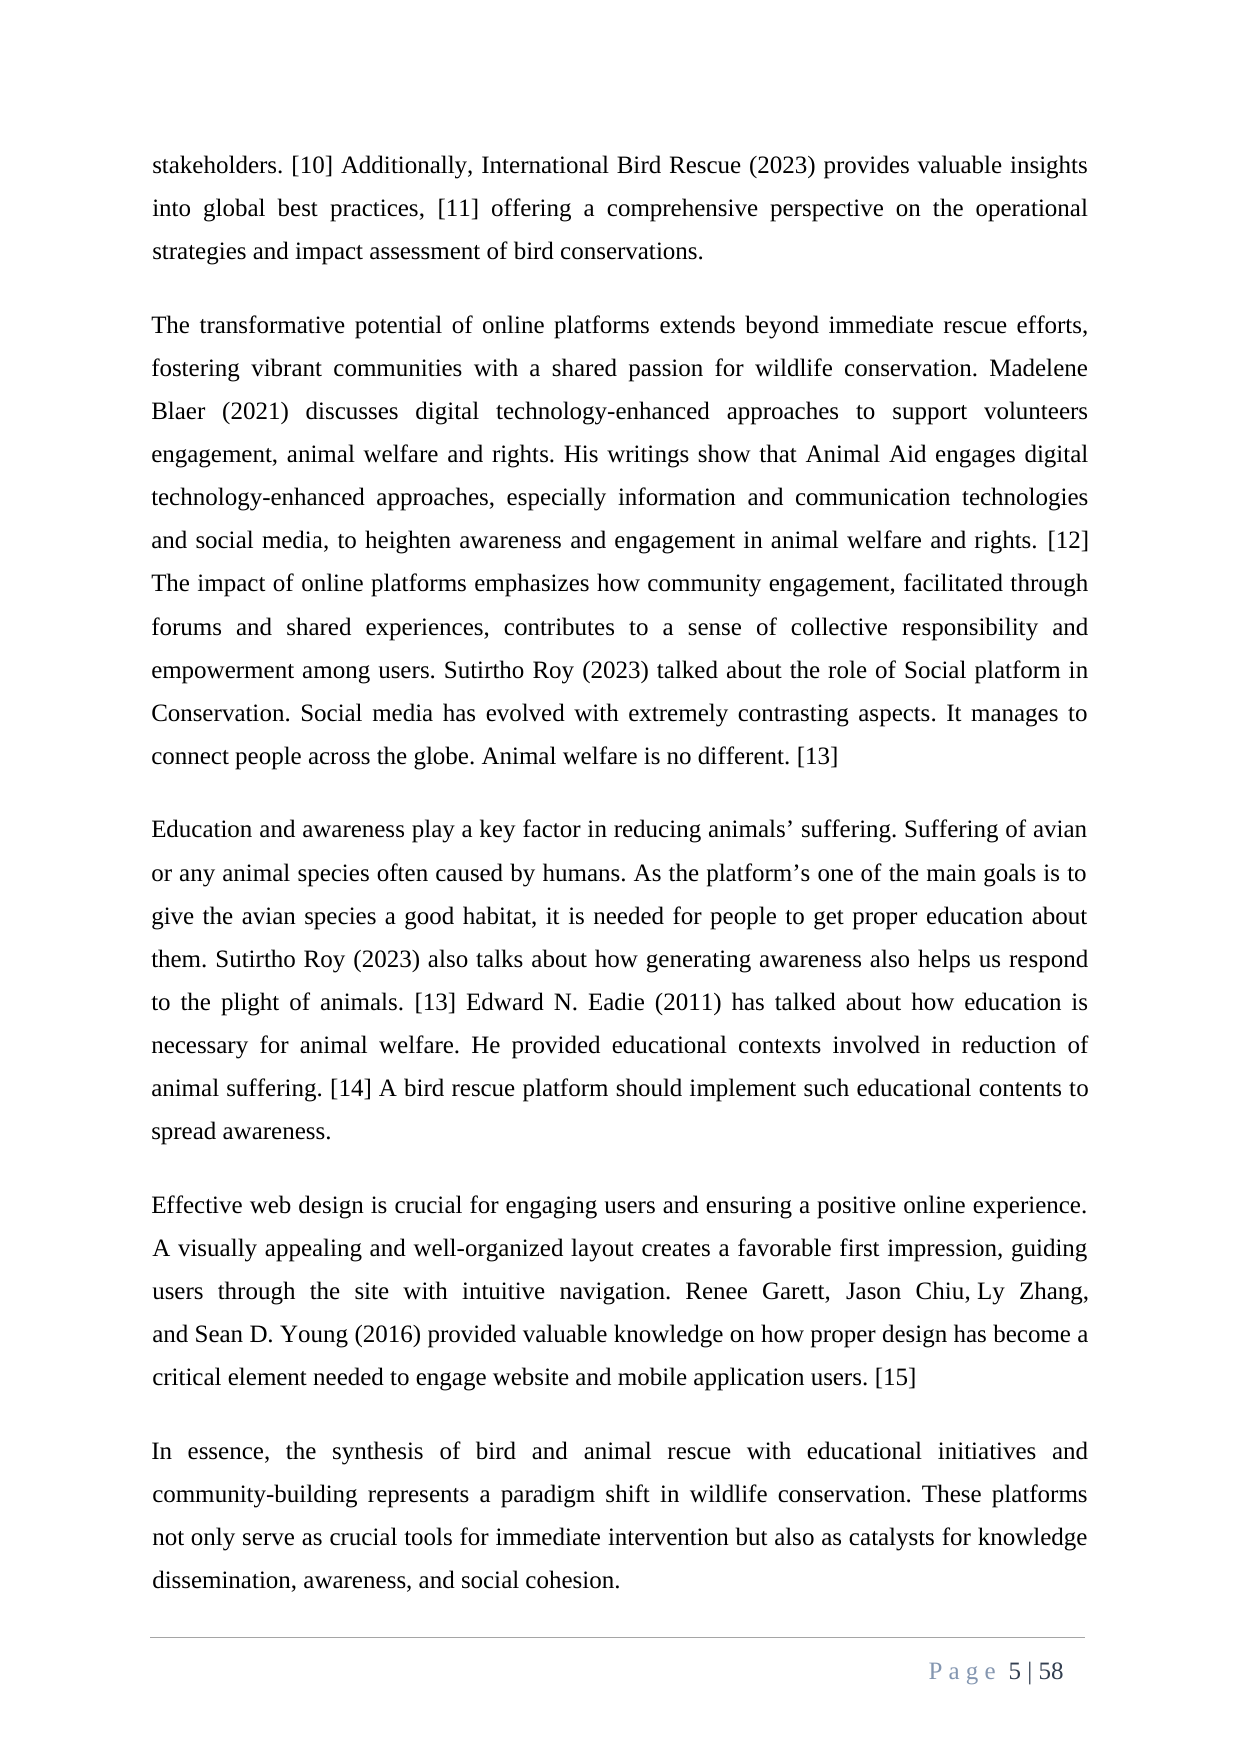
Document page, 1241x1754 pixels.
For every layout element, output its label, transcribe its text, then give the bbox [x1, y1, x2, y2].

text In essence, the synthesis of bird and animal rescue with educational initiatives and community-building represents a paradigm shift in wildlife conservation. These platforms not only serve as crucial tools for immediate intervention but also as catalysts for knowledge dissemination, awareness, and social cohesion. [151, 1436, 1089, 1594]
text Effective web design is crucial for engaging users and ensuring a positive online experience. A visually appealing and well-organized layout creates a favorable first impression, guiding users through the site with intuitive navigation. Renee Garett, Jason Chiu, Ly Zhang, and Sean D. Young (2016) provided valuable knowledge on how proper design has become a critical element needed to engage website and mobile application users. [15] [151, 1190, 1089, 1391]
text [151, 150, 1089, 265]
text Education and awareness play a key factor in reducing animals’ suffering. Suffering of avian or any animal species often caused by humans. As the platform’s one of the main goals is to give the avian species a good habitat, it is needed for people to get proper education about them. Sutirtho Roy (2023) also talks about how generating awareness also helps us respond to the plight of animals. [13] Edward N. Eadie (2011) has talked about how education is necessary for animal welfare. He provided educational contexts involved in reduction of animal suffering. [14] A bird rescue platform should implement such educational contents to spread awareness. [151, 814, 1089, 1145]
text The transformative potential of online platforms extends beyond immediate rescue efforts, fostering vibrant communities with a shared passion for wildlife conservation. Madelene Blaer (2021) discusses digital technology-enhanced approaches to support volunteers engagement, animal welfare and rights. His writings show that Animal Aid engages digital technology-enhanced approaches, especially information and communication technologies and social media, to heighten awareness and engagement in animal welfare and rights. [12] The impact of online platforms emphasizes how community engagement, facilitated through forums and shared experiences, contributes to a sense of collective responsibility and empowerment among users. Sutirtho Roy (2023) talked about the role of Social platform in Conservation. Social media has evolved with extremely contrasting aspects. It manages to connect people across the globe. Animal welfare is no different. [13] [151, 310, 1089, 770]
